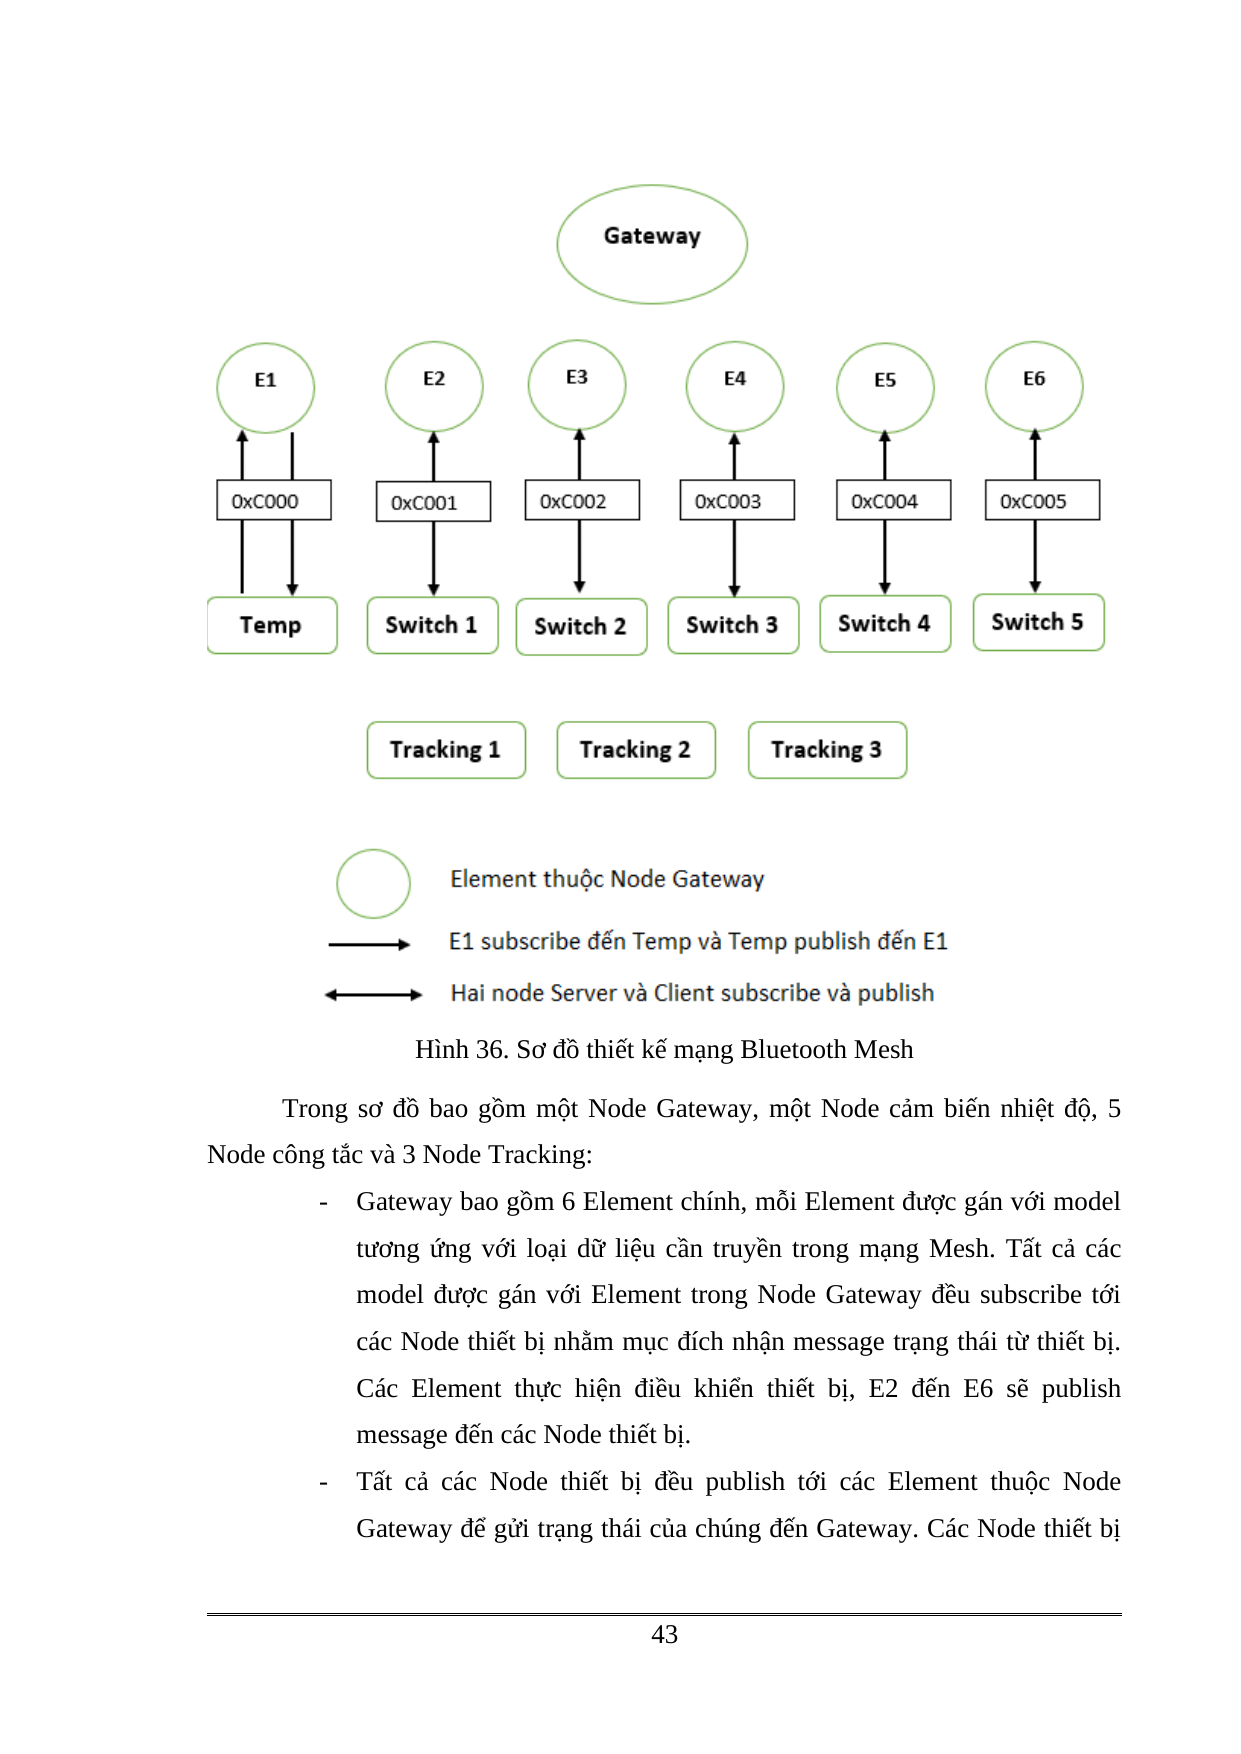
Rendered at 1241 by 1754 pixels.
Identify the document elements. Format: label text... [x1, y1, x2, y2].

text Trong sơ đồ bao gồm một Node Gateway, một Node cảm biến nhiệt độ, 5 Node công tắc và 3 Node Tracking: [207, 1092, 1122, 1170]
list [319, 1465, 1122, 1543]
picture [207, 177, 1122, 1018]
list Gateway bao gồm 6 Element chính, mỗi Element được gán với model tương ứng với loại dữ liệu cần truyền trong mạng Mesh. Tất cả các model được gán với Element trong Node Gateway đều subscribe tới các Node thiết bị nhằm mục đích nhận message trạng thái từ thiết bị. Các Element thực hiện điều khiển thiết bị, E2 đến E6 sẽ publish message đến các Node thiết bị. [319, 1185, 1122, 1450]
text Hình 36. Sơ đồ thiết kế mạng Bluetooth Mesh [207, 1033, 1122, 1064]
